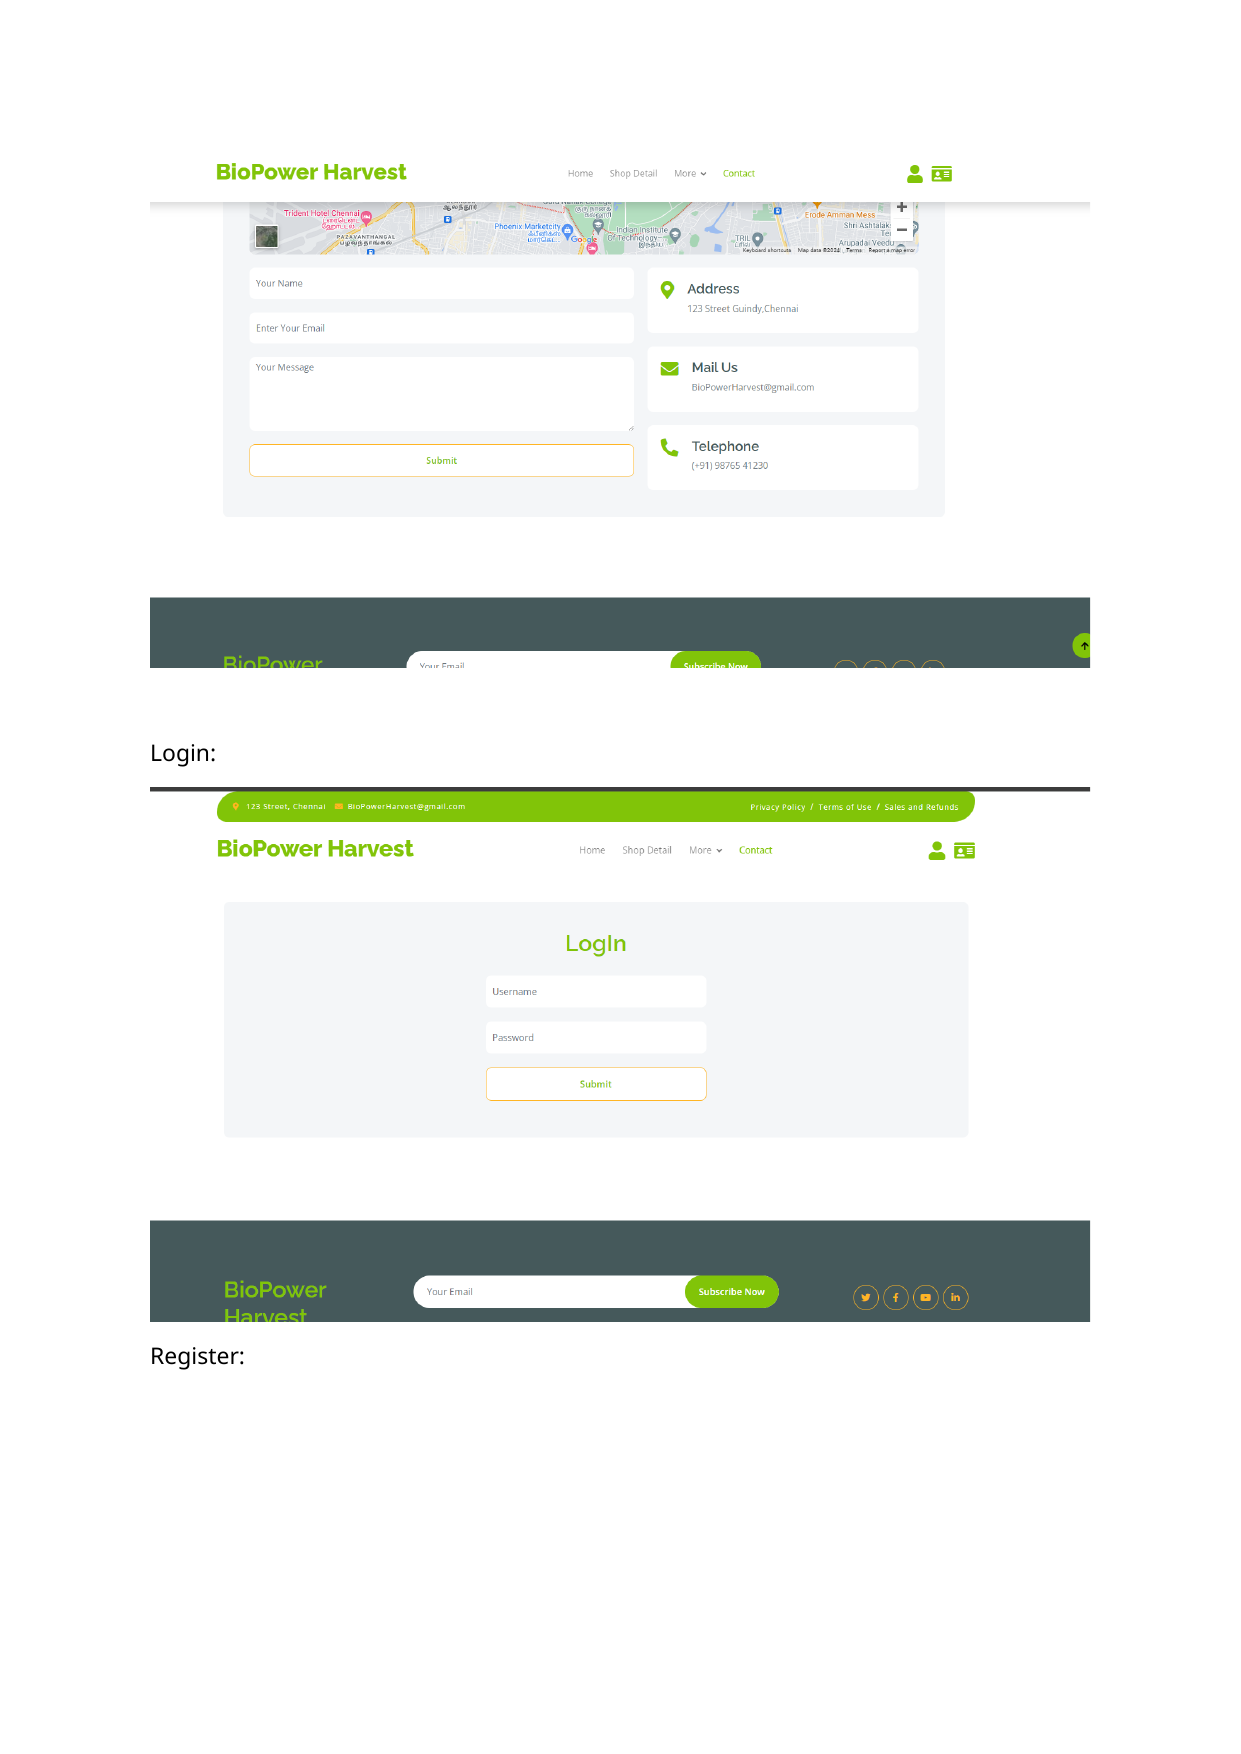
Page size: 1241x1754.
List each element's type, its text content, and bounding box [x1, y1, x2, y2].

picture [150, 787, 1091, 1322]
text Login: [150, 737, 1090, 768]
picture [150, 150, 1091, 668]
text Register: [150, 1340, 1090, 1372]
